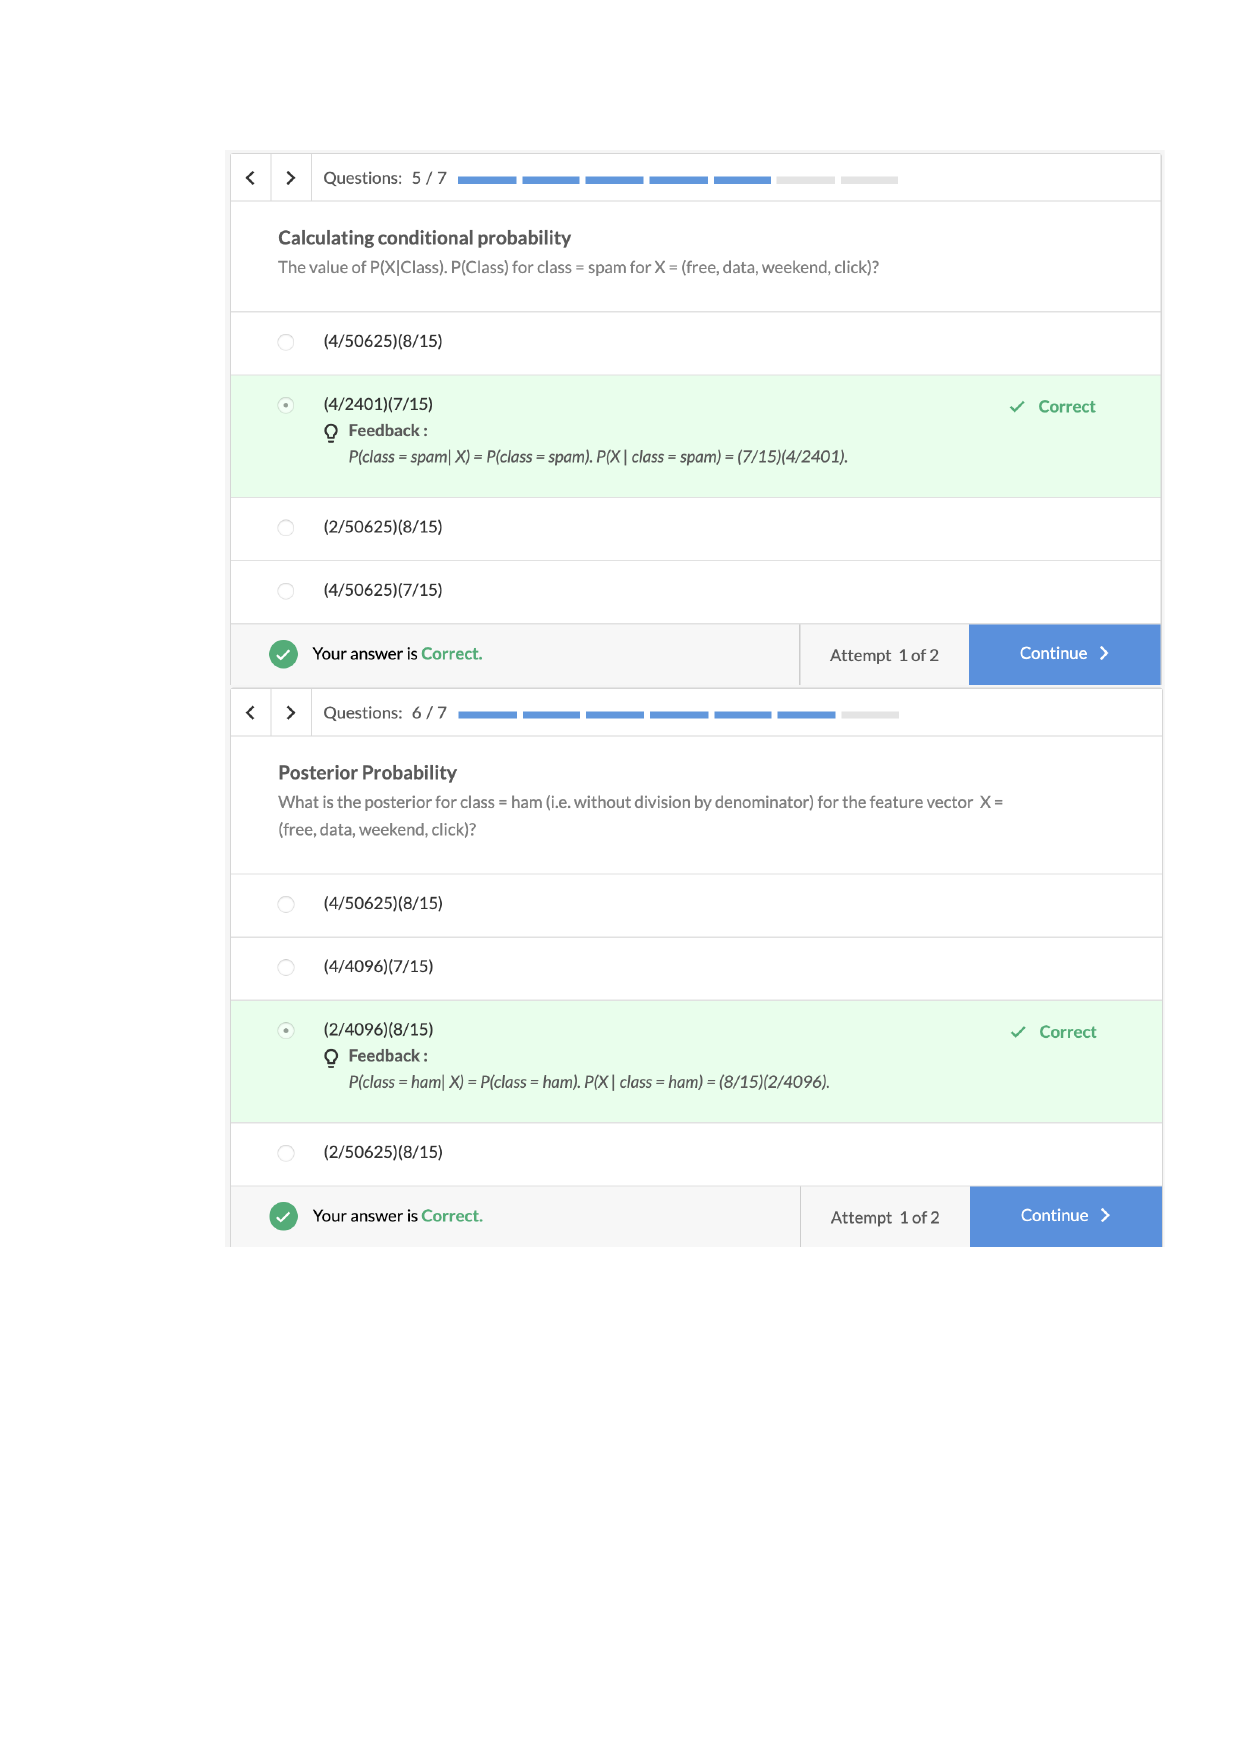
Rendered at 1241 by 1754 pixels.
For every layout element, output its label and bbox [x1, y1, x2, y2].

picture [225, 150, 1165, 1247]
